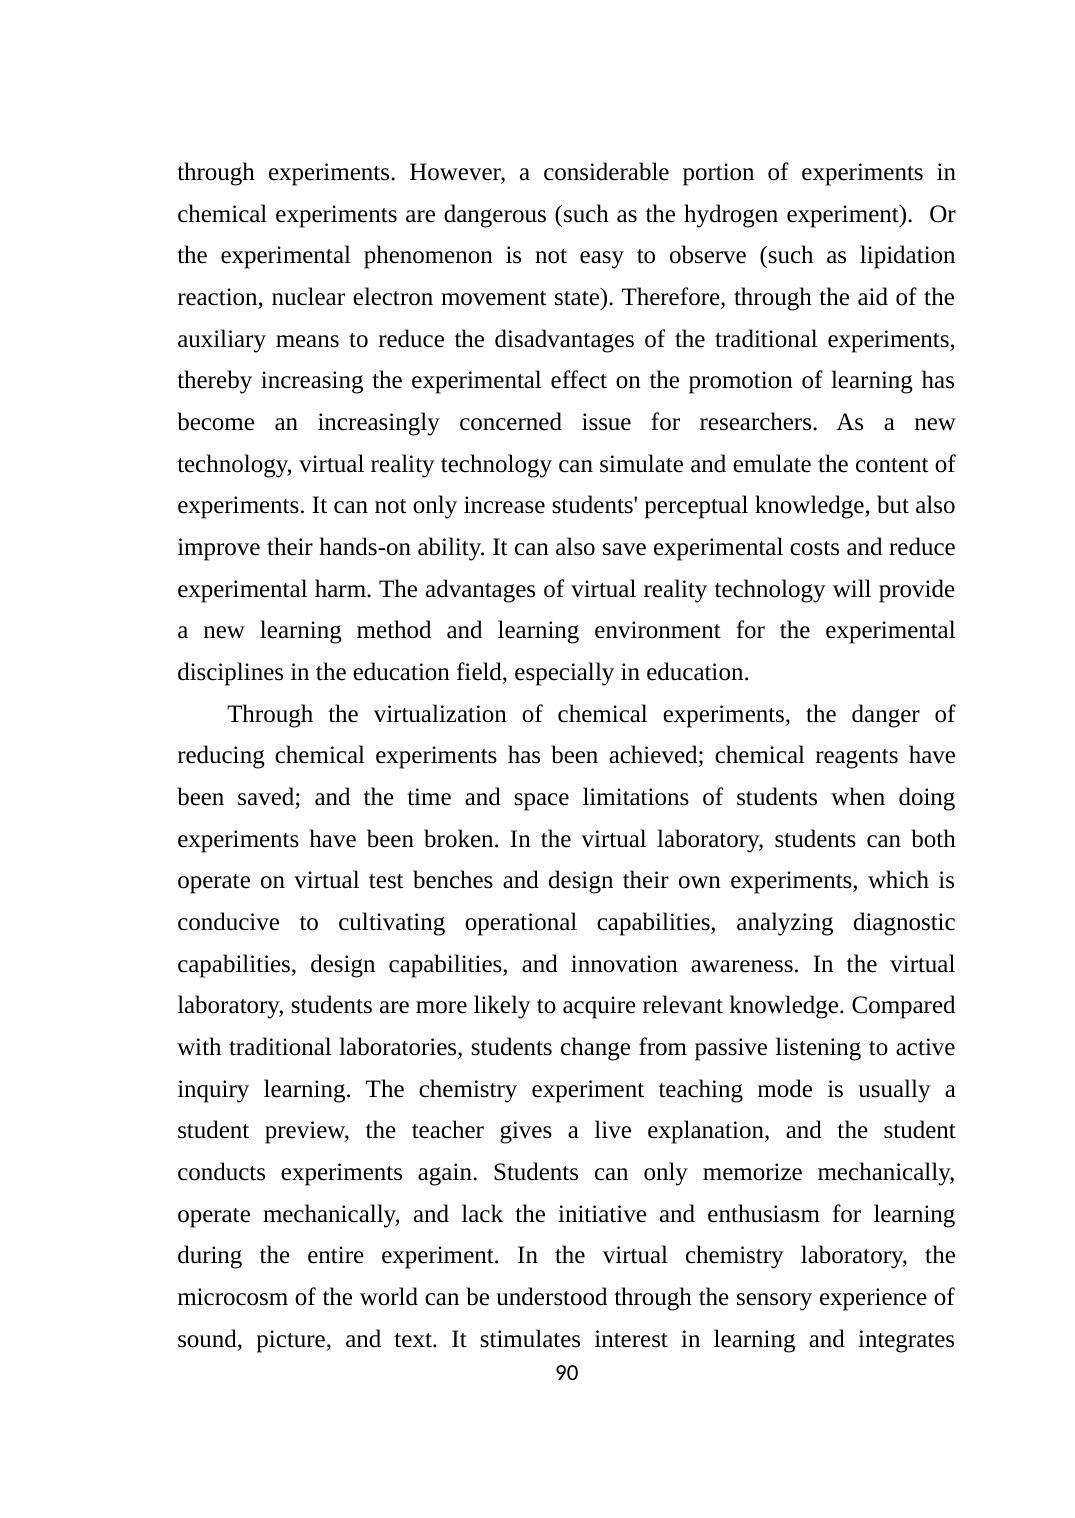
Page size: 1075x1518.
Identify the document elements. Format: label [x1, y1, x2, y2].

text [177, 689, 956, 1355]
text [177, 147, 956, 689]
